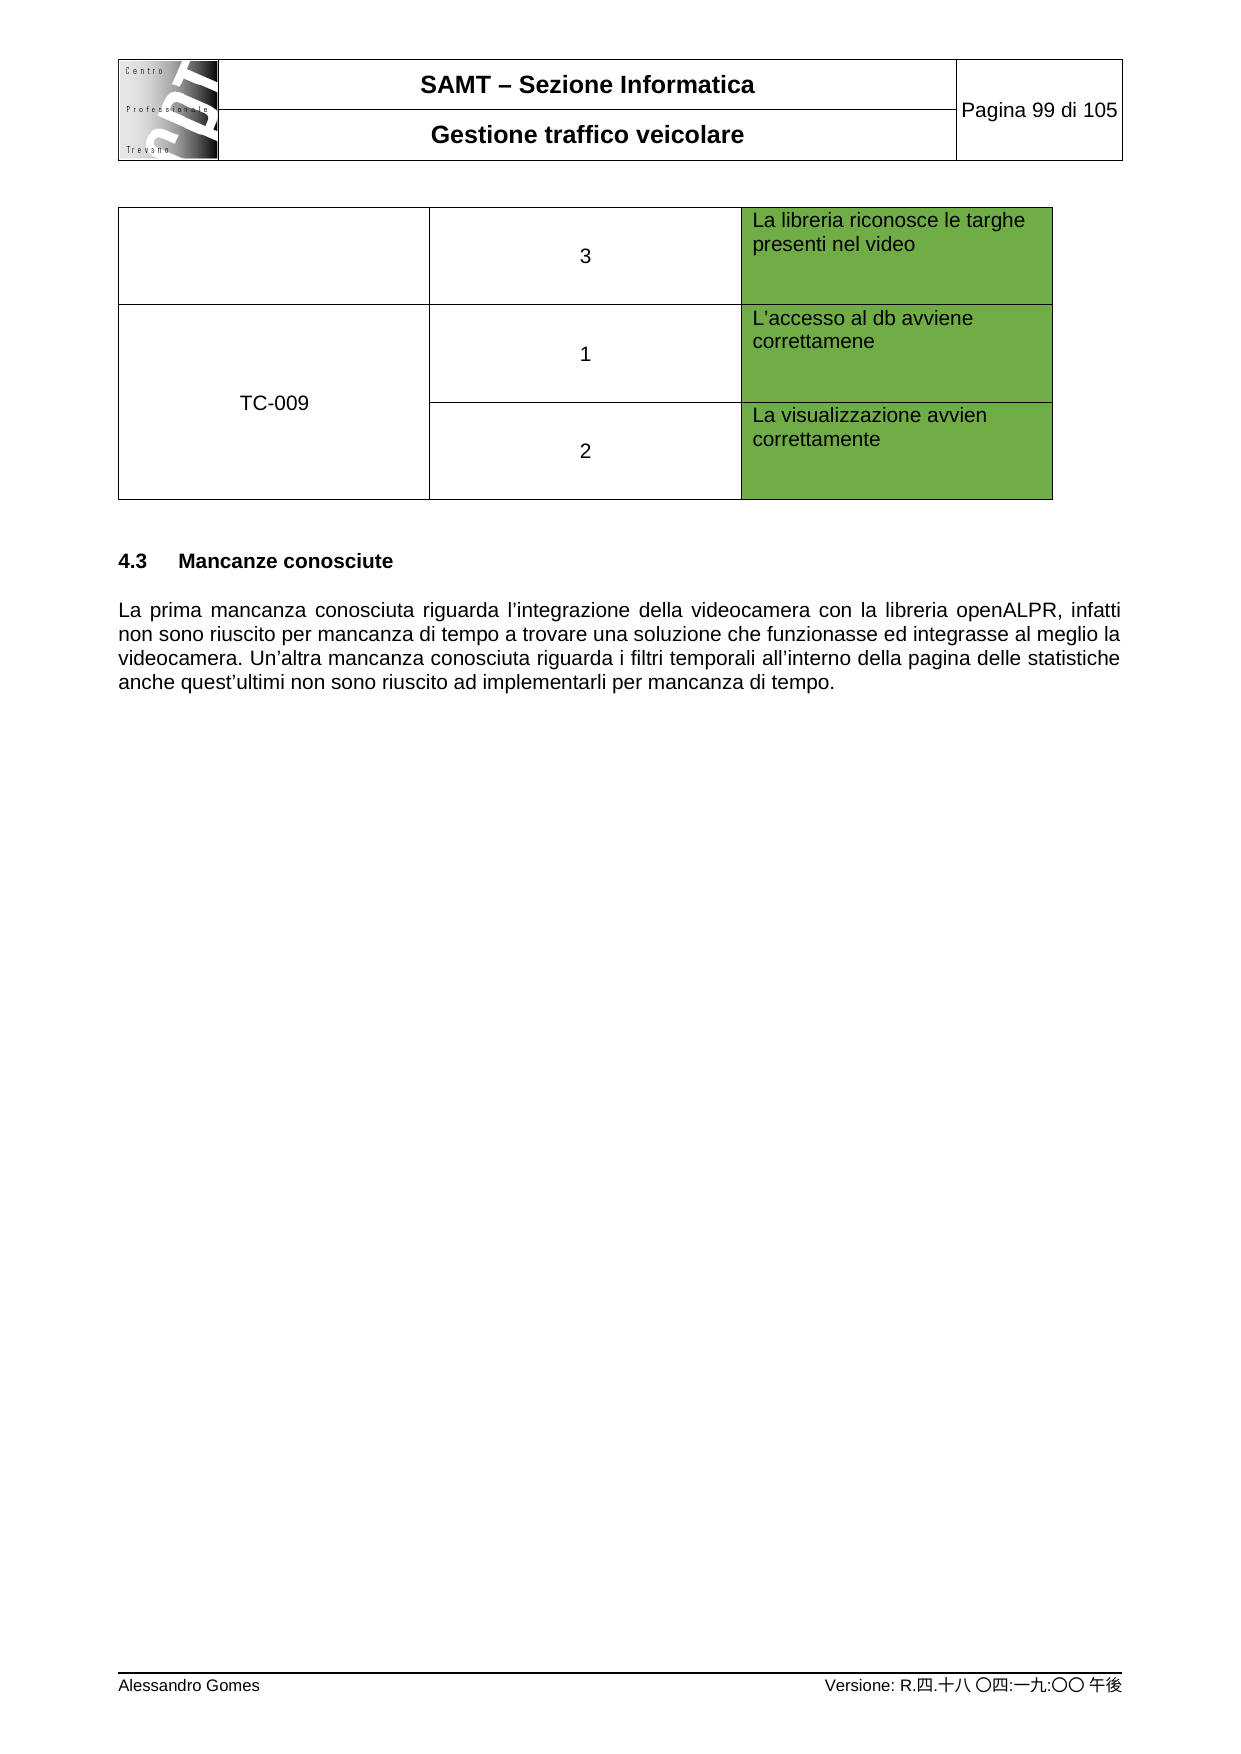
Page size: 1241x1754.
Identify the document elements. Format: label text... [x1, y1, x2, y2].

table_cell L’accesso al db avviene correttamene [742, 305, 1052, 402]
table_cell 3 [430, 208, 741, 304]
table_cell 1 [430, 305, 741, 402]
picture [118, 60, 218, 159]
table_cell La visualizzazione avvien correttamente [742, 403, 1052, 499]
table_cell TC-009 [119, 305, 429, 499]
table_cell 2 [430, 403, 741, 499]
text La prima mancanza conosciuta riguarda l’integrazione della videocamera con la libreria openALPR, infatti non sono riuscito per mancanza di tempo a trovare una soluzione che funzionasse ed integrasse al meglio la videocamera. Un’altra mancanza conosciuta riguarda i filtri temporali all’interno della pagina delle statistiche anche quest’ultimi non sono riuscito ad implementarli per mancanza di tempo. [118, 598, 1122, 694]
subtitle Mancanze conosciute [118, 549, 1122, 573]
table_cell La libreria riconosce le targhe presenti nel video [742, 208, 1052, 304]
